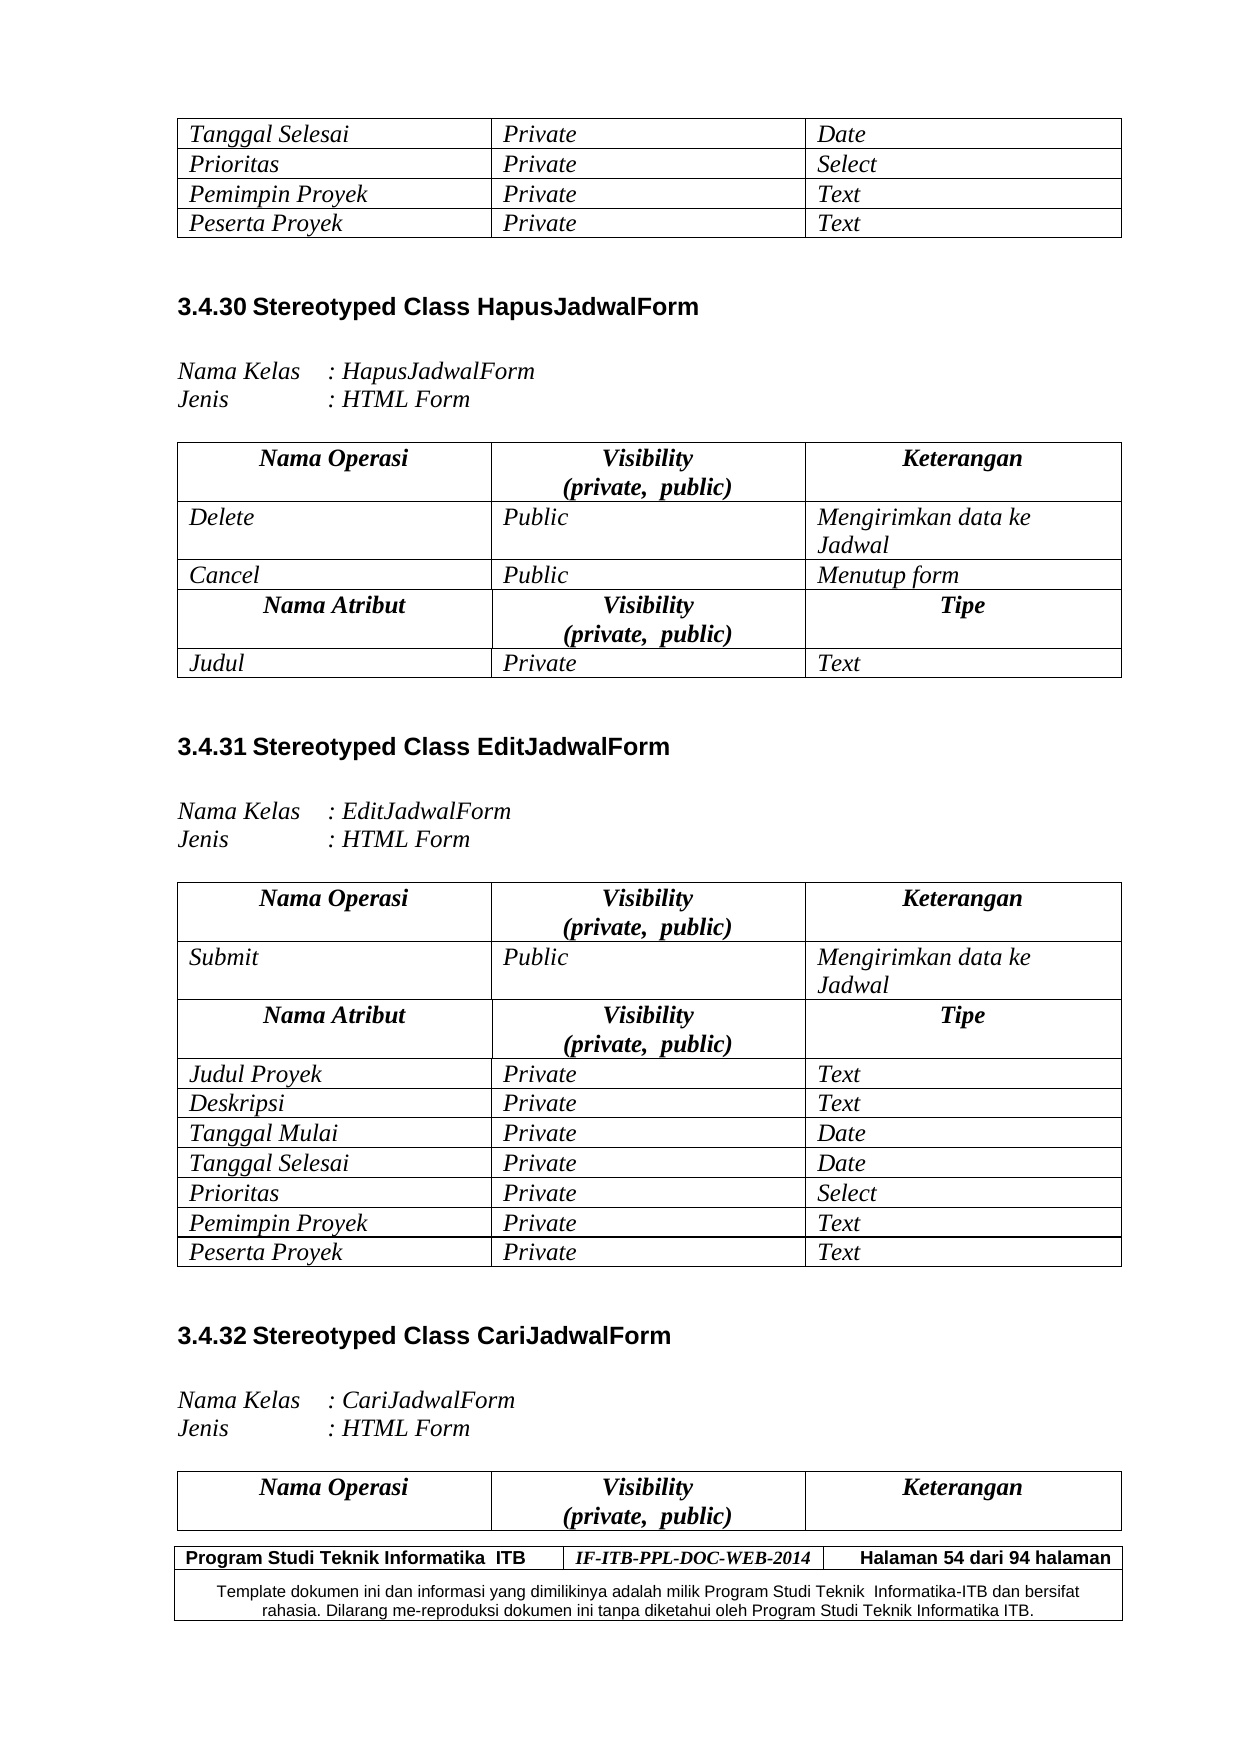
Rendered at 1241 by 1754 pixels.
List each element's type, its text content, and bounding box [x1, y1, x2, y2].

text Jenis : HTML Form [177, 1413, 1122, 1442]
subtitle Stereotyped Class HapusJadwalForm [177, 292, 1122, 321]
table_cell Peserta Proyek [178, 209, 491, 237]
table_cell Judul Proyek [178, 1059, 491, 1087]
table_cell Nama Atribut [178, 590, 492, 647]
table_cell Submit [178, 942, 491, 999]
table_cell Mengirimkan data ke Jadwal [806, 942, 1121, 999]
table_cell Judul [178, 649, 491, 677]
table_cell Text [806, 1208, 1121, 1236]
table_header Visibility (private, public) [492, 443, 805, 501]
table_cell Public [492, 502, 805, 559]
table_cell Text [806, 1238, 1121, 1266]
table_cell Text [806, 209, 1121, 237]
table_header Keterangan [806, 443, 1121, 501]
table_cell Cancel [178, 560, 491, 589]
table_cell Deskripsi [178, 1089, 491, 1117]
table_cell Visibility (private, public) [493, 590, 805, 647]
table_cell Pemimpin Proyek [178, 179, 491, 207]
table_cell Nama Atribut [178, 1000, 492, 1058]
table_cell Private [492, 649, 805, 677]
table_header Visibility (private, public) [492, 1472, 805, 1529]
text Nama Kelas : EditJadwalForm [177, 796, 1122, 824]
subtitle Stereotyped Class CariJadwalForm [177, 1321, 1122, 1350]
table_cell Private [492, 119, 805, 148]
table_cell Text [806, 1089, 1121, 1117]
table_cell Text [806, 649, 1121, 677]
table_cell Select [806, 149, 1121, 178]
table_header Keterangan [806, 1472, 1121, 1529]
table_cell Private [492, 179, 805, 207]
table_cell Peserta Proyek [178, 1238, 491, 1266]
table_cell Tanggal Mulai [178, 1118, 491, 1147]
table_cell Private [492, 1208, 805, 1236]
text Jenis : HTML Form [177, 384, 1122, 413]
table_cell Public [492, 942, 805, 999]
table_header Nama Operasi [178, 1472, 491, 1529]
table_cell Date [806, 1118, 1121, 1147]
table_cell Private [492, 1178, 805, 1207]
table_header Nama Operasi [178, 443, 491, 501]
table_cell Visibility (private, public) [493, 1000, 805, 1058]
table_header Keterangan [806, 883, 1121, 941]
table_cell Date [806, 119, 1121, 148]
table_cell Private [492, 1059, 805, 1087]
table_cell Private [492, 209, 805, 237]
table_cell Prioritas [178, 1178, 491, 1207]
text Nama Kelas : CariJadwalForm [177, 1385, 1122, 1413]
table_cell Private [492, 149, 805, 178]
text Nama Kelas : HapusJadwalForm [177, 356, 1122, 384]
text Jenis : HTML Form [177, 824, 1122, 853]
table_cell Date [806, 1148, 1121, 1177]
table_cell Private [492, 1238, 805, 1266]
table_cell Menutup form [806, 560, 1121, 589]
subtitle Stereotyped Class EditJadwalForm [177, 732, 1122, 761]
table_header Visibility (private, public) [492, 883, 805, 941]
table_cell Private [492, 1148, 805, 1177]
table_cell Private [492, 1118, 805, 1147]
table_cell Delete [178, 502, 491, 559]
table_cell Tipe [806, 590, 1121, 647]
table_cell Tanggal Selesai [178, 1148, 491, 1177]
table_cell Text [806, 1059, 1121, 1087]
table_cell Mengirimkan data ke Jadwal [806, 502, 1121, 559]
table_header Nama Operasi [178, 883, 491, 941]
table_cell Tanggal Selesai [178, 119, 491, 148]
table_cell Text [806, 179, 1121, 207]
table_cell Public [492, 560, 805, 589]
table_cell Tipe [806, 1000, 1121, 1058]
table_cell Prioritas [178, 149, 491, 178]
table_cell Pemimpin Proyek [178, 1208, 491, 1236]
table_cell Private [492, 1089, 805, 1117]
table_cell Select [806, 1178, 1121, 1207]
